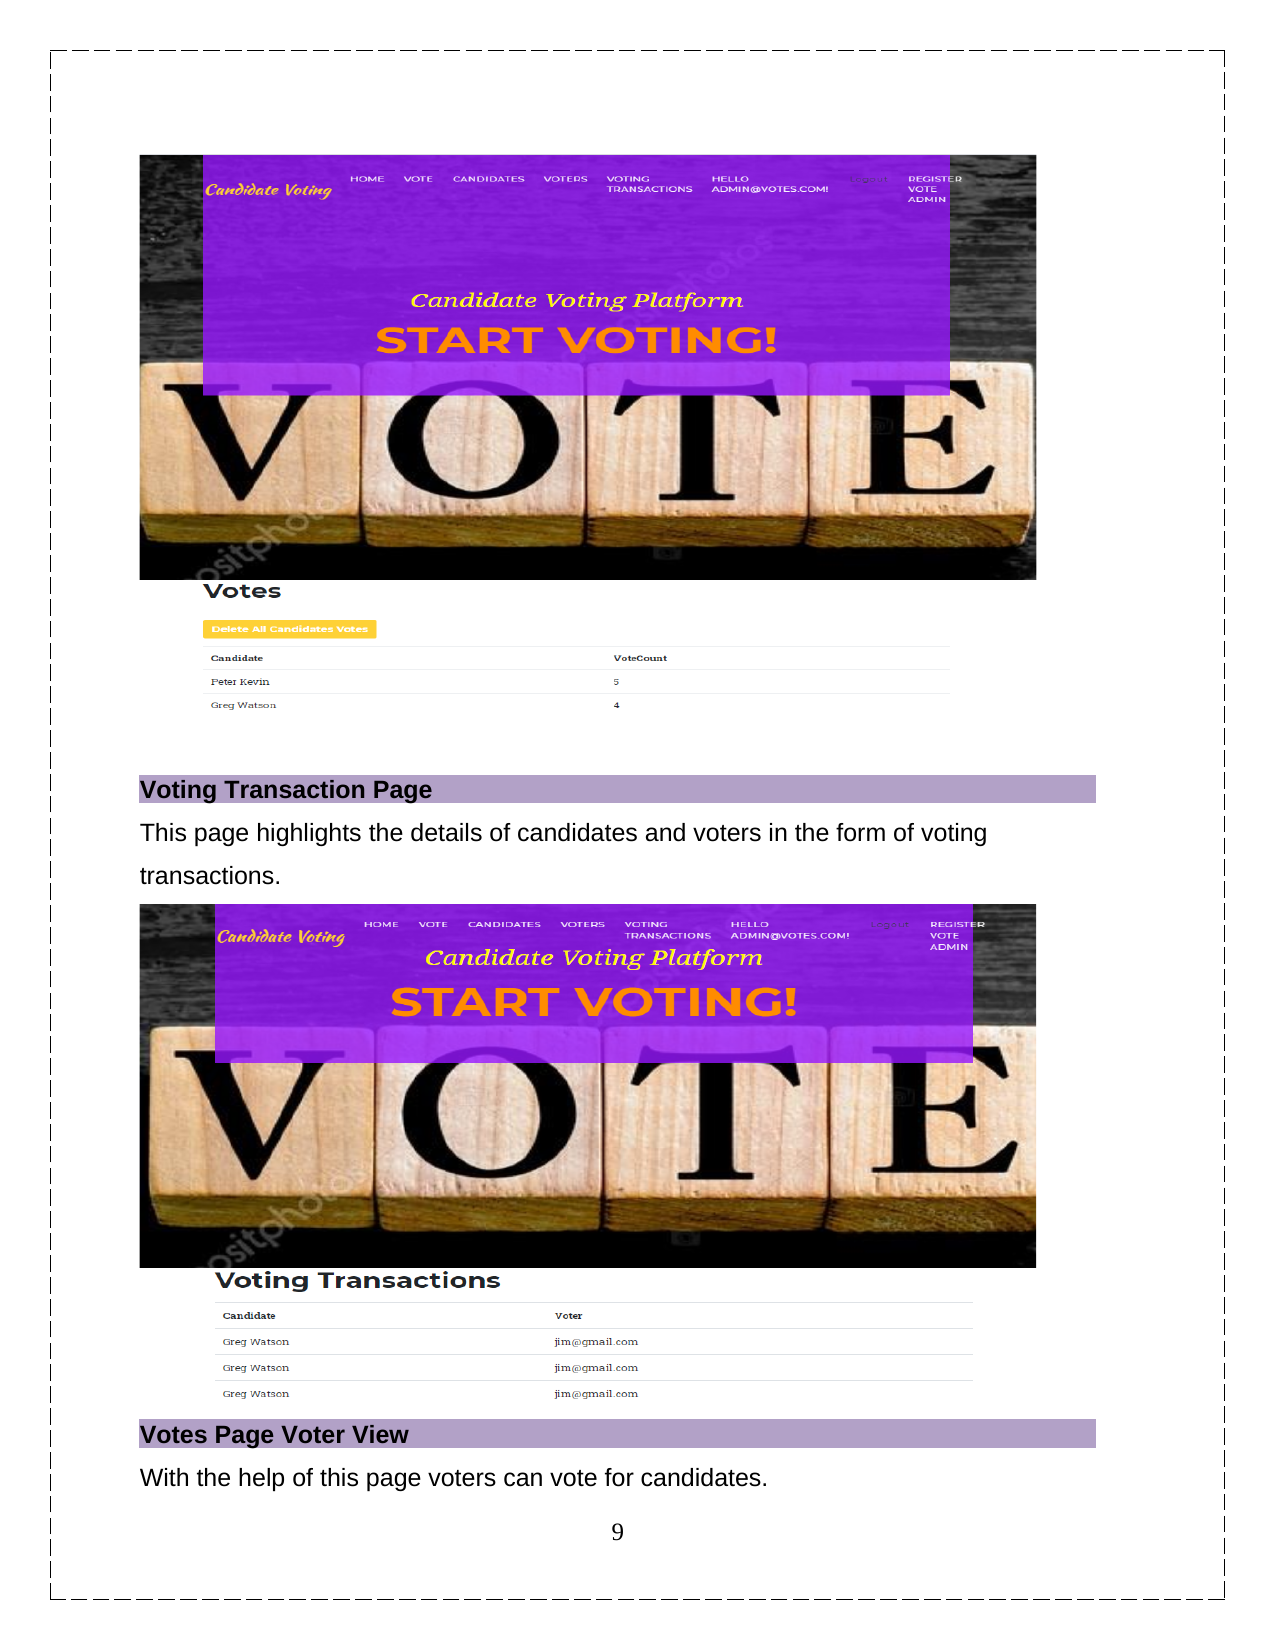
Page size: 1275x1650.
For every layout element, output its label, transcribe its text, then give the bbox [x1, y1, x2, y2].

text Voting Transaction Page [139, 775, 1096, 803]
picture [139, 904, 1037, 1406]
text With the help of this page voters can vote for candidates. [139, 1463, 1096, 1491]
text Votes Page Voter View [139, 1419, 1096, 1448]
picture [139, 154, 1037, 718]
text This page highlights the details of candidates and voters in the form of voting transactions. [139, 818, 1096, 890]
